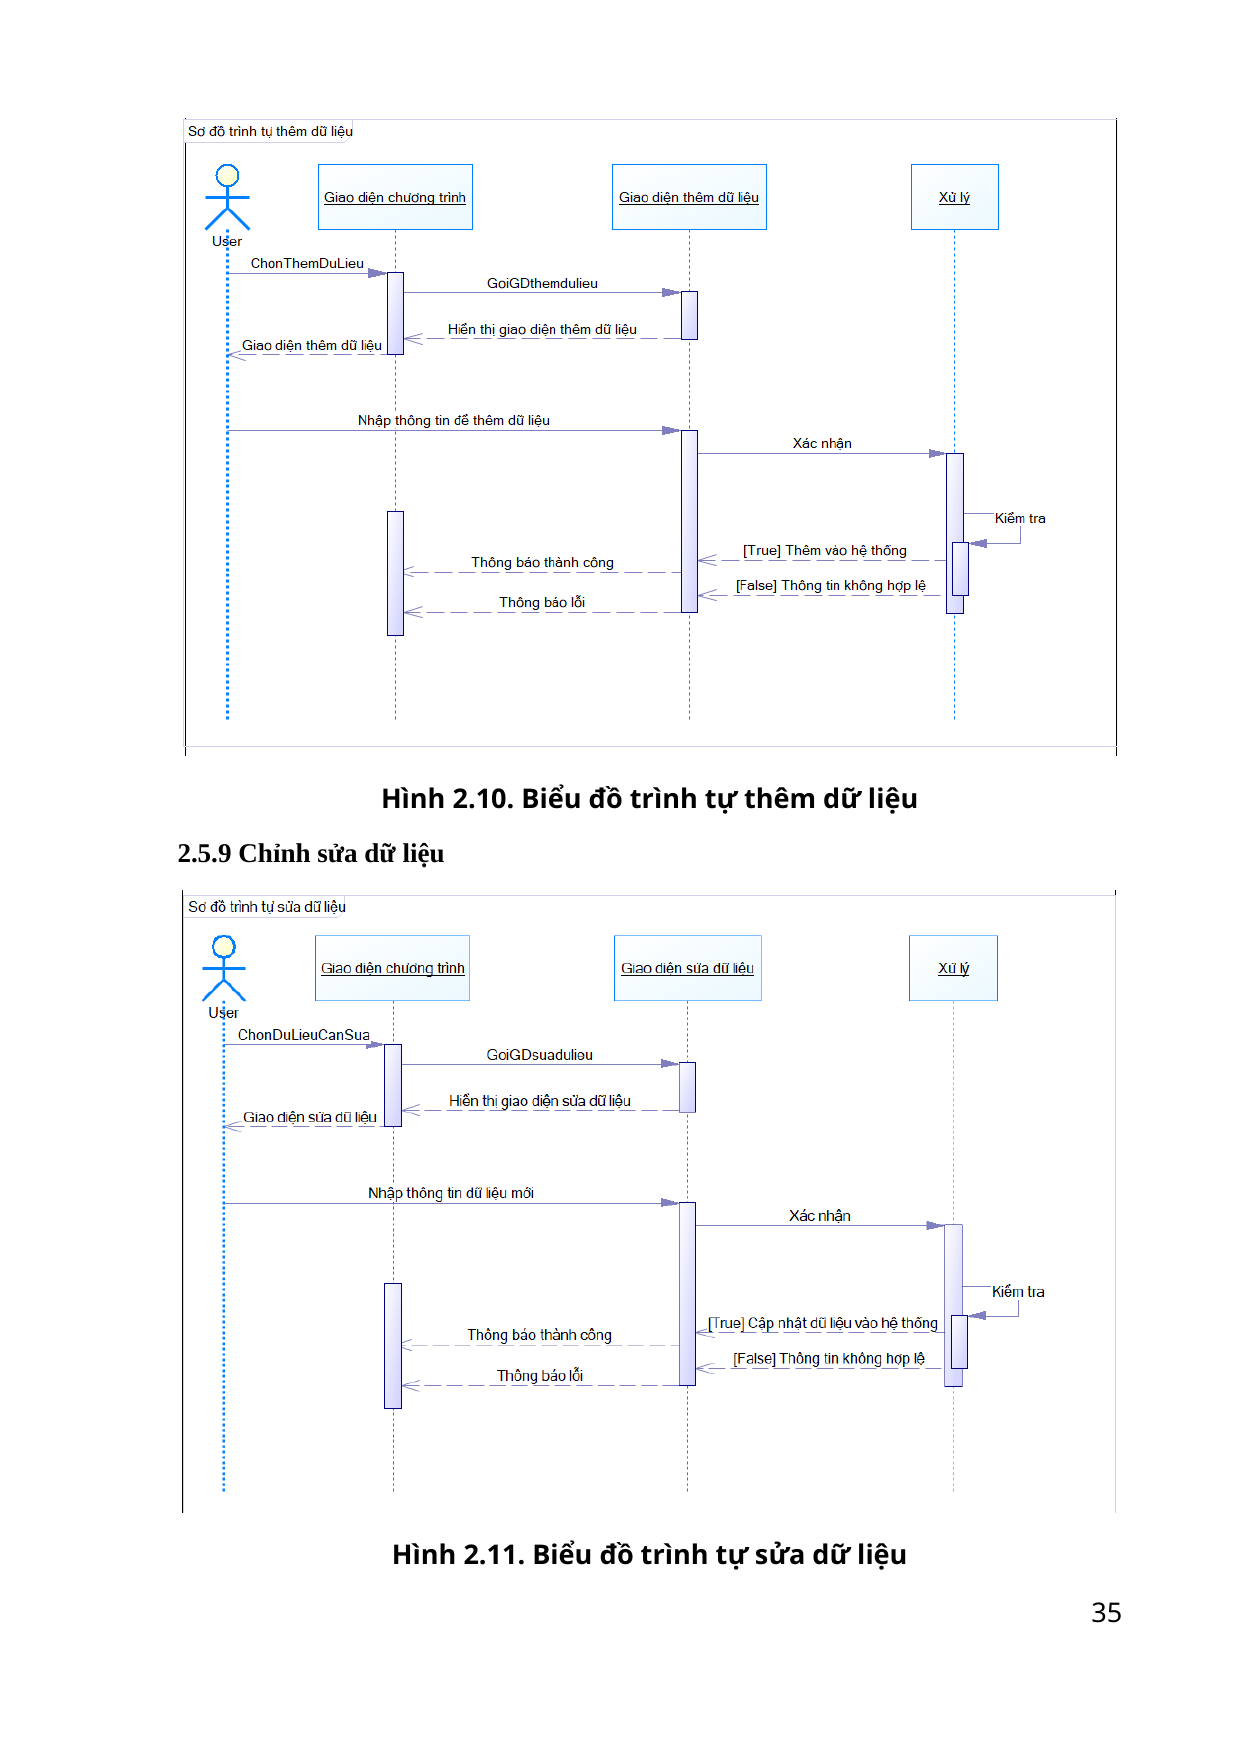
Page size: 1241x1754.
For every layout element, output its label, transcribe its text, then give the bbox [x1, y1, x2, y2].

text Hình 2.. Biểu đồ trình tự thêm dữ liệu [177, 779, 1122, 816]
picture [177, 890, 1118, 1513]
subtitle 2.5.9 Chỉnh sửa dữ liệu [177, 837, 1122, 868]
text Hình 2.. Biểu đồ trình tự sửa dữ liệu [177, 1536, 1122, 1573]
picture [177, 118, 1118, 756]
